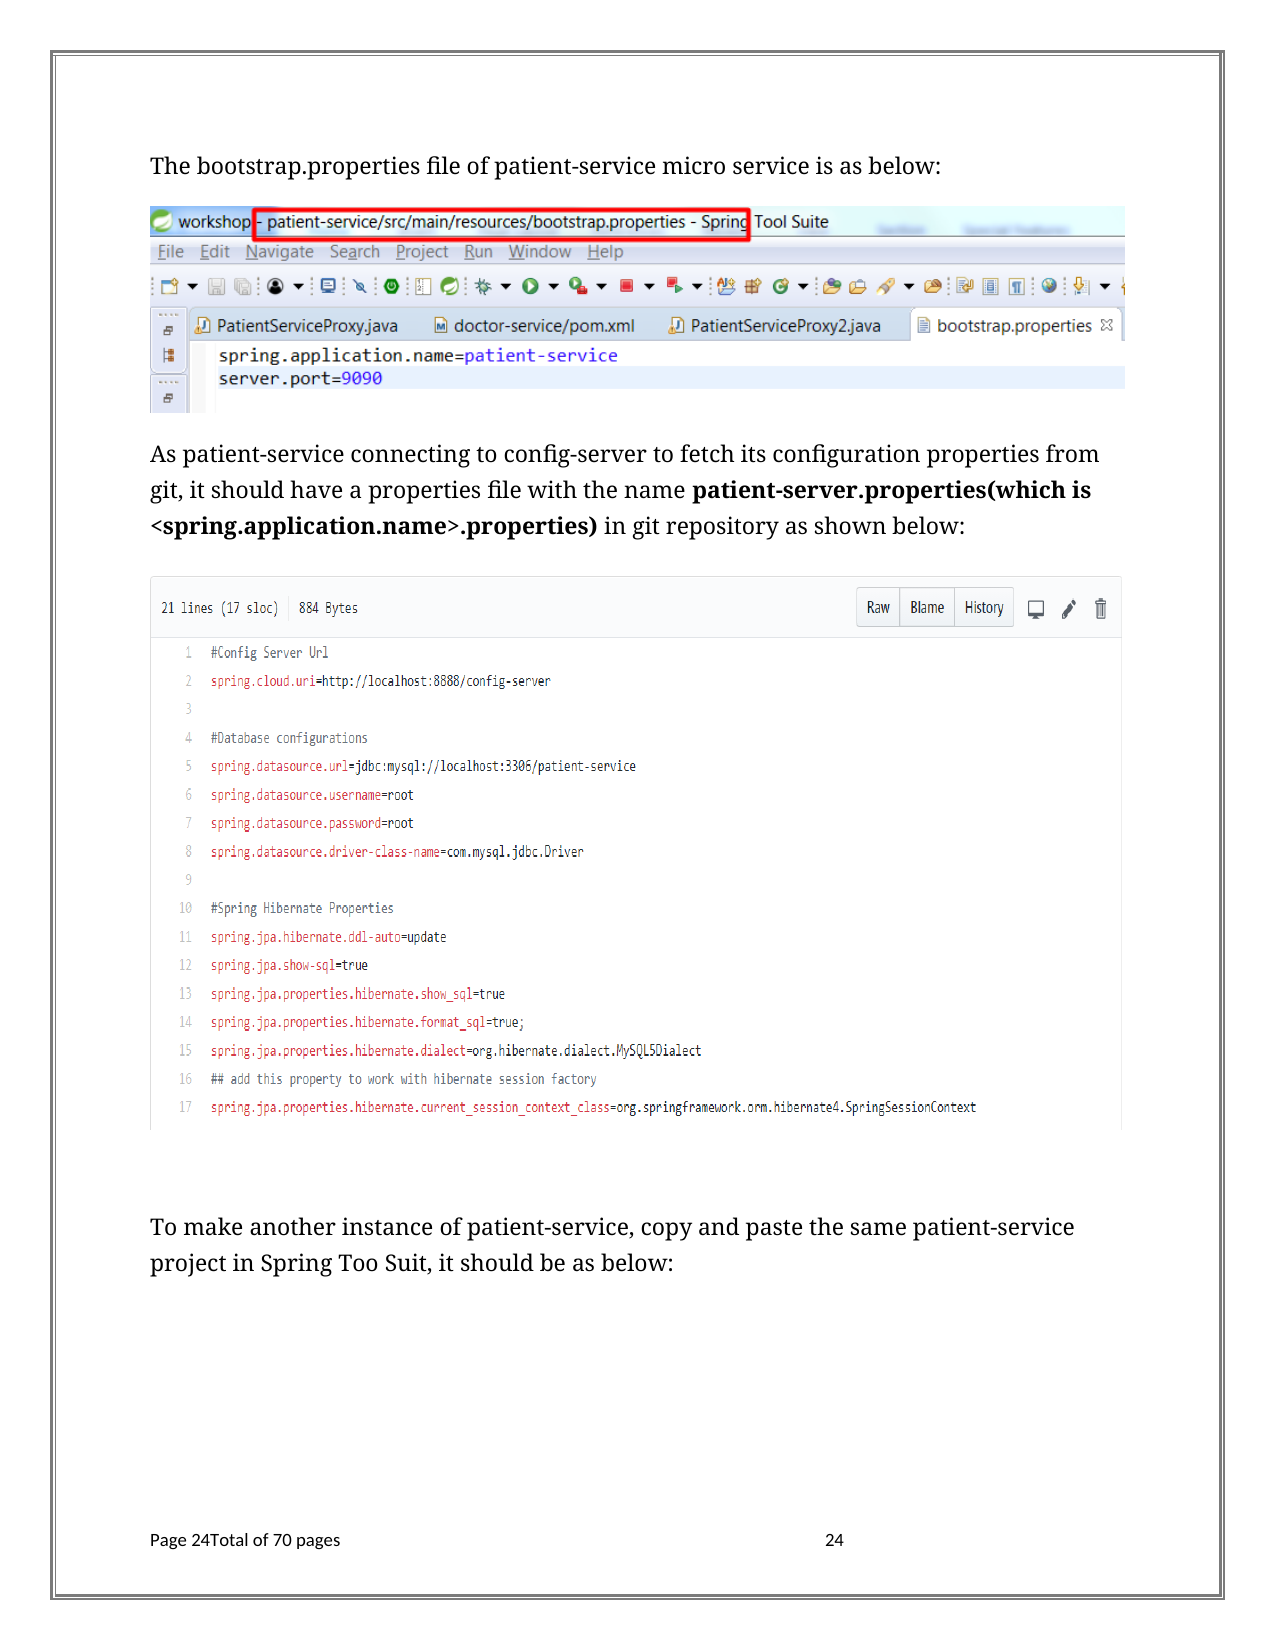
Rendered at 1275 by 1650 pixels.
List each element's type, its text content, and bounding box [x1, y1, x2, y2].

text As patient-service connecting to config-server to fetch its configuration properties from git, it should have a properties file with the name patient-server.properties(which is <spring.application.name>.properties) in git repository as shown below: [150, 438, 1125, 541]
text The bootstrap.properties file of patient-service micro service is as below: [150, 150, 1125, 181]
picture [150, 206, 1125, 413]
text To make another instance of patient-service, copy and paste the same patient-service project in Spring Too Suit, it should be as below: [150, 1211, 1125, 1278]
picture [150, 566, 1124, 1130]
